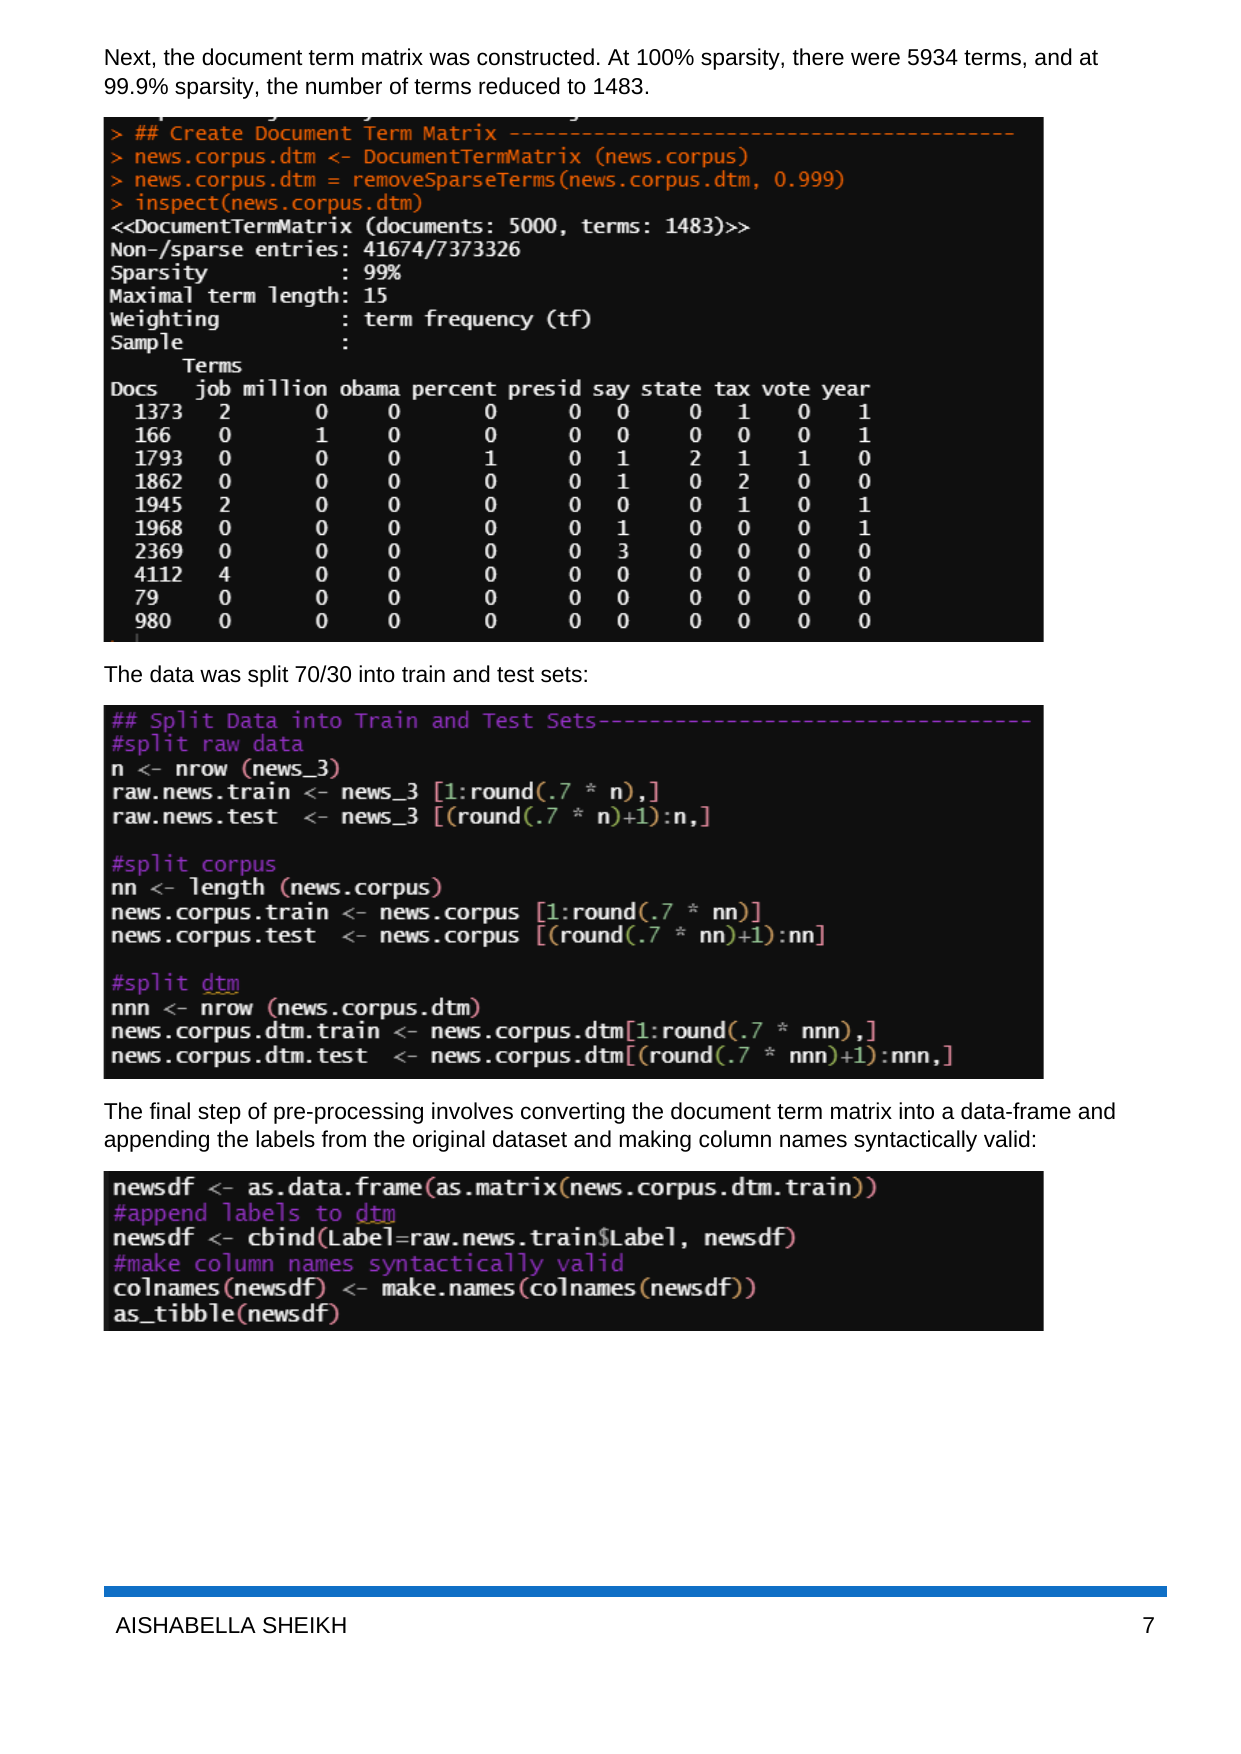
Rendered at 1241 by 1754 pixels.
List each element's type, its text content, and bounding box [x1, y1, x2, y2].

text The final step of pre-processing involves converting the document term matrix into a data-frame and appending the labels from the original dataset and making column names syntactically valid: [103, 1098, 1167, 1152]
picture [103, 1171, 1044, 1331]
text Next, the document term matrix was constructed. At 100% sparsity, there were 5934 terms, and at 99.9% sparsity, the number of terms reduced to 1483. [103, 44, 1167, 99]
picture [103, 117, 1044, 642]
text The data was split 70/30 into train and test sets: [103, 661, 1167, 687]
picture [103, 705, 1044, 1079]
